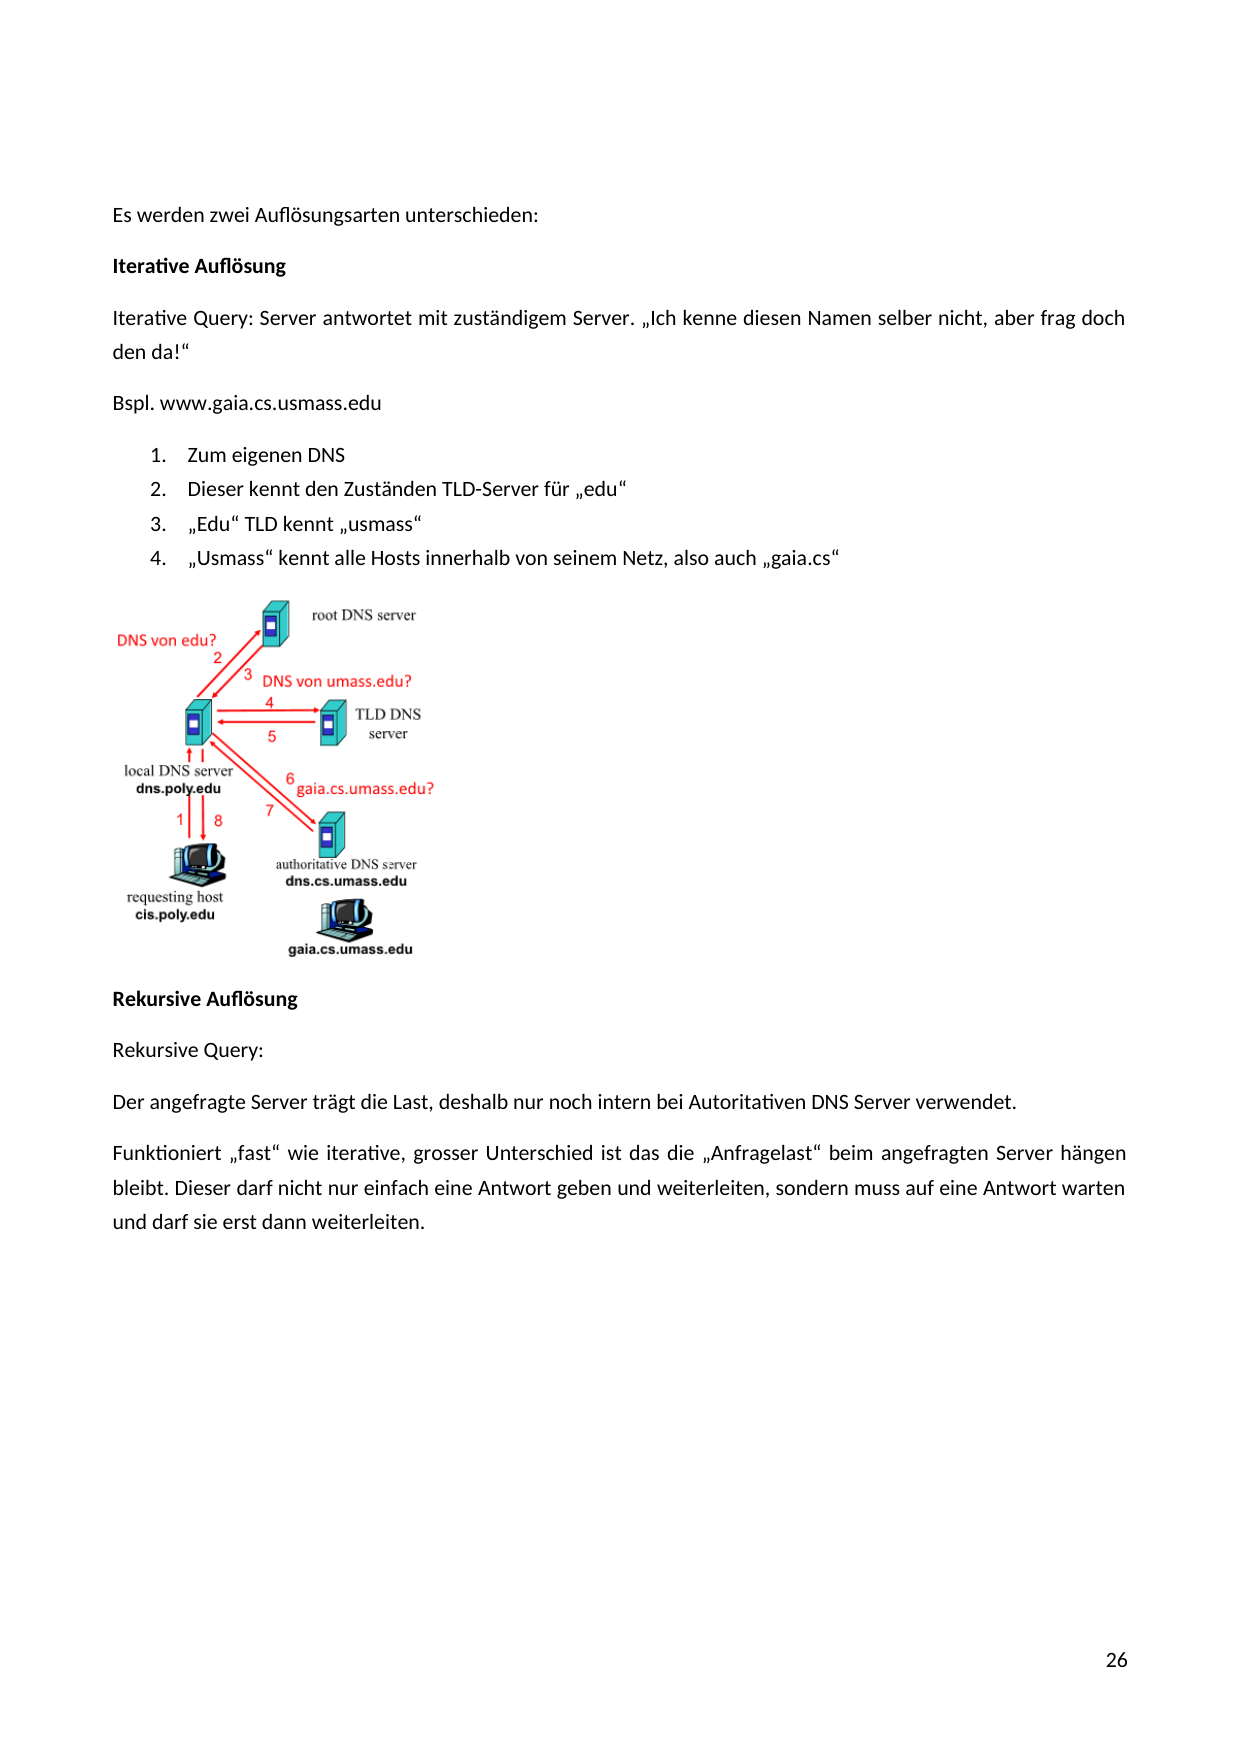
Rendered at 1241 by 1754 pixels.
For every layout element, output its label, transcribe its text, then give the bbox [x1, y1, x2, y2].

list Dieser kennt den Zuständen TLD-Server für „edu“ [150, 475, 1128, 502]
list „Usmass“ kennt alle Hosts innerhalb von seinem Netz, also auch „gaia.cs“ [150, 544, 1128, 571]
text Es werden zwei Auflösungsarten unterschieden: [112, 201, 1128, 228]
list „Edu“ TLD kennt „usmass“ [150, 510, 1128, 537]
list Zum eigenen DNS [150, 441, 1128, 467]
text Rekursive Auflösung [112, 985, 1128, 1012]
text Rekursive Query: [112, 1037, 1128, 1063]
text Iterative Query: Server antwortet mit zuständigem Server. „Ich kenne diesen Namen selber nicht, aber frag doch den da!“ [112, 304, 1128, 365]
text Der angefragte Server trägt die Last, deshalb nur noch intern bei Autoritativen DNS Server verwendet. [112, 1088, 1128, 1114]
picture [112, 595, 441, 961]
text Iterative Auflösung [112, 252, 1128, 279]
text Bspl. www.gaia.cs.usmass.edu [112, 389, 1128, 416]
text Funktioniert „fast“ wie iterative, grosser Unterschied ist das die „Anfragelast“ beim angefragten Server hängen bleibt. Dieser darf nicht nur einfach eine Antwort geben und weiterleiten, sondern muss auf eine Antwort warten und darf sie erst dann weiterleiten. [112, 1139, 1128, 1235]
